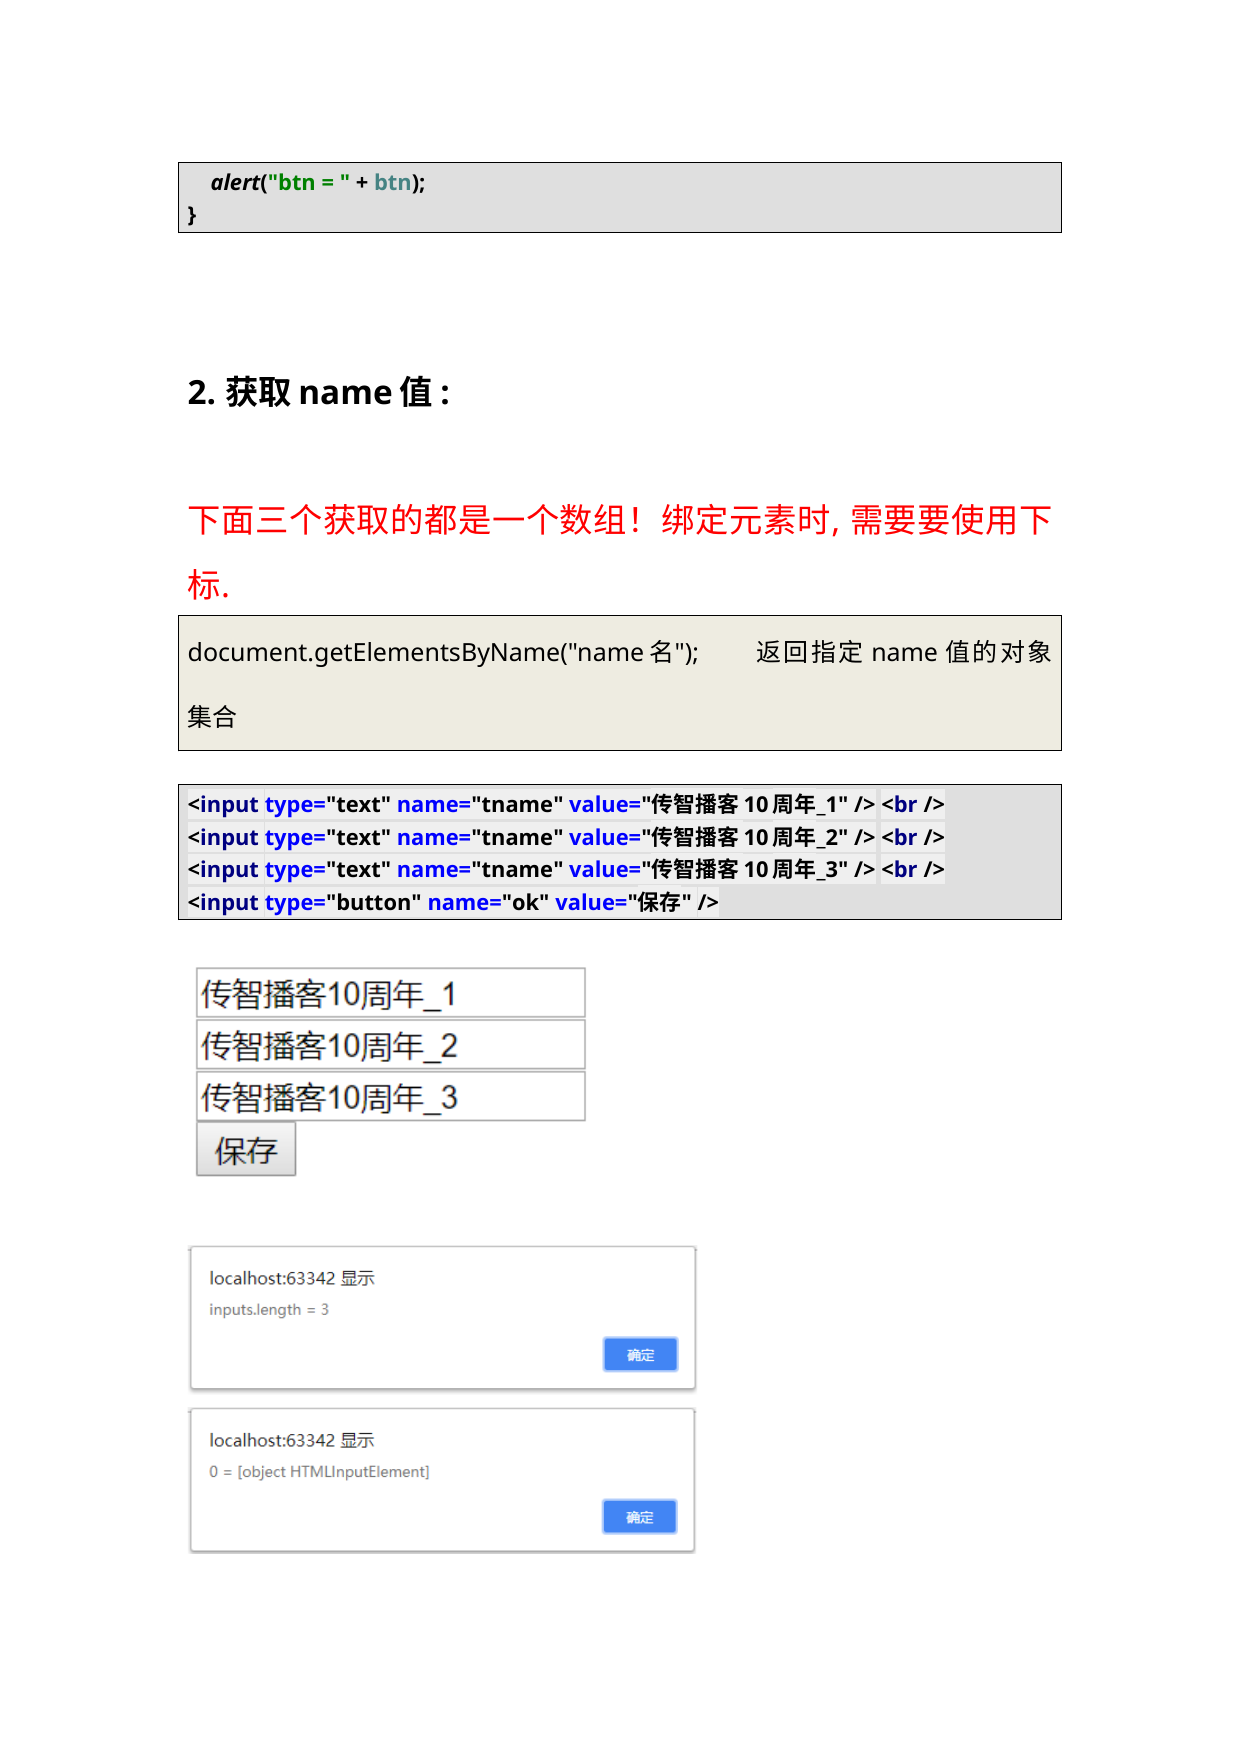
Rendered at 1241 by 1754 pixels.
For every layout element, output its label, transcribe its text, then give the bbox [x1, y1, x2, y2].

picture [187, 1245, 698, 1395]
subtitle 2. 获取name值 : [187, 358, 1053, 423]
text <input type="text" name="tname" value="传智播客10周年_1" /> <br /> <input type="text" name="tname" value="传智播客10周年_2" /> <br /> <input type="text" name="tname" value="传智播客10周年_3" /> <br /> <input type="button" name="ok" value="保存" /> [179, 785, 1061, 919]
picture [187, 1407, 697, 1554]
text 下面三个获取的都是一个数组！绑定元素时, 需要要使用下标. [187, 485, 1053, 615]
text document.getElementsByName("name名"); 返回指定name值的对象集合 [179, 616, 1061, 750]
picture [187, 952, 608, 1200]
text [179, 163, 1061, 232]
